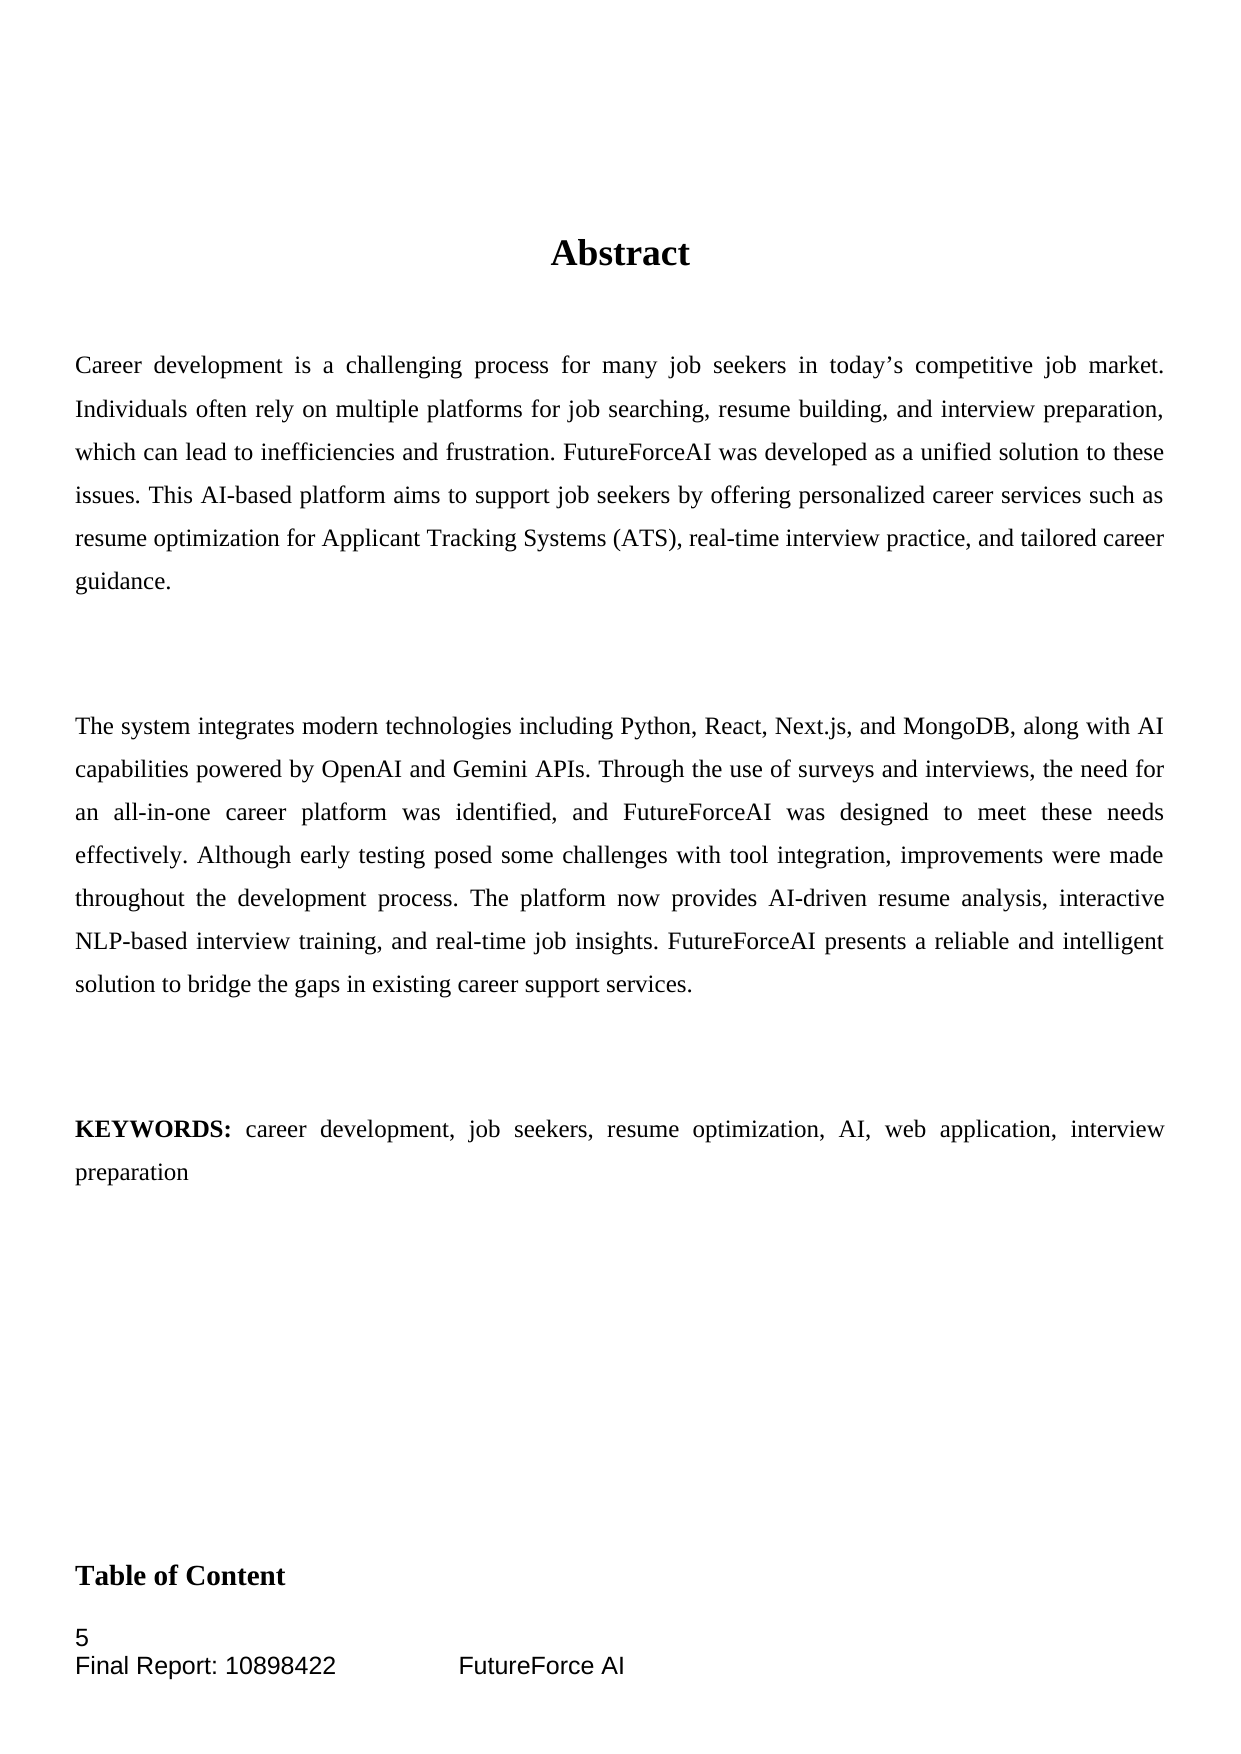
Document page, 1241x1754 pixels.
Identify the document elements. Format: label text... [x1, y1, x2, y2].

text The system integrates modern technologies including Python, React, Next.js, and MongoDB, along with AI capabilities powered by OpenAI and Gemini APIs. Through the use of surveys and interviews, the need for an all-in-one career platform was identified, and FutureForceAI was designed to meet these needs effectively. Although early testing posed some challenges with tool integration, improvements were made throughout the development process. The platform now provides AI-driven resume analysis, interactive NLP-based interview training, and real-time job insights. FutureForceAI presents a reliable and intelligent solution to bridge the gaps in existing career support services. [75, 711, 1165, 998]
text Career development is a challenging process for many job seekers in today’s competitive job market. Individuals often rely on multiple platforms for job searching, resume building, and interview preparation, which can lead to inefficiencies and frustration. FutureForceAI was developed as a unified solution to these issues. This AI-based platform aims to support job seekers by offering personalized career services such as resume optimization for Applicant Tracking Systems (ATS), real-time interview practice, and tailored career guidance. [75, 351, 1165, 595]
text Table of Content [75, 1558, 1165, 1592]
subtitle Abstract [75, 231, 1165, 274]
text KEYWORDS: career development, job seekers, resume optimization, AI, web application, interview preparation [75, 1114, 1165, 1186]
